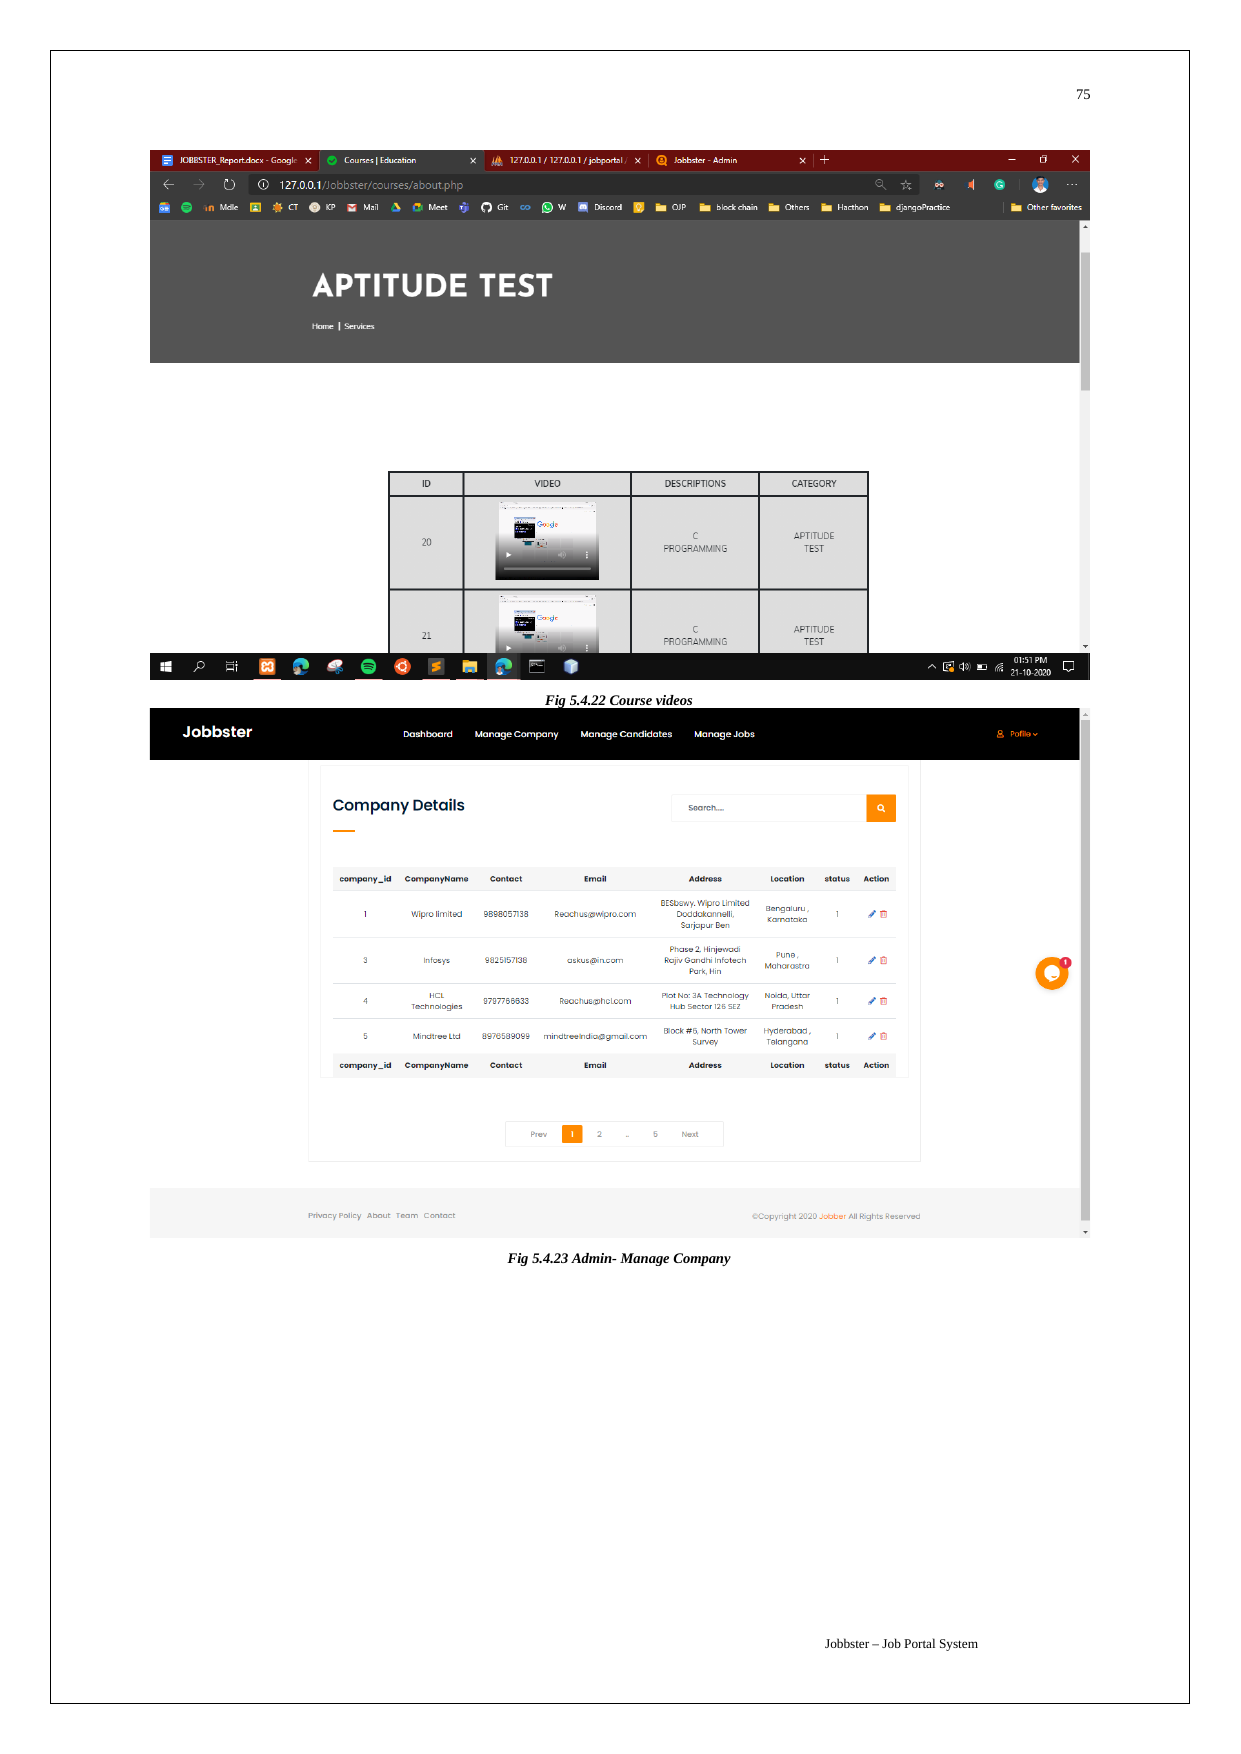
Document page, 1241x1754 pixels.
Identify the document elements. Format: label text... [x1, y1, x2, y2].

text Fig 5.4.23 Admin- Manage Company [150, 1238, 1090, 1266]
picture [149, 708, 1091, 1238]
text Fig 5.4.22 Course videos [150, 680, 1090, 708]
picture [150, 150, 1090, 680]
